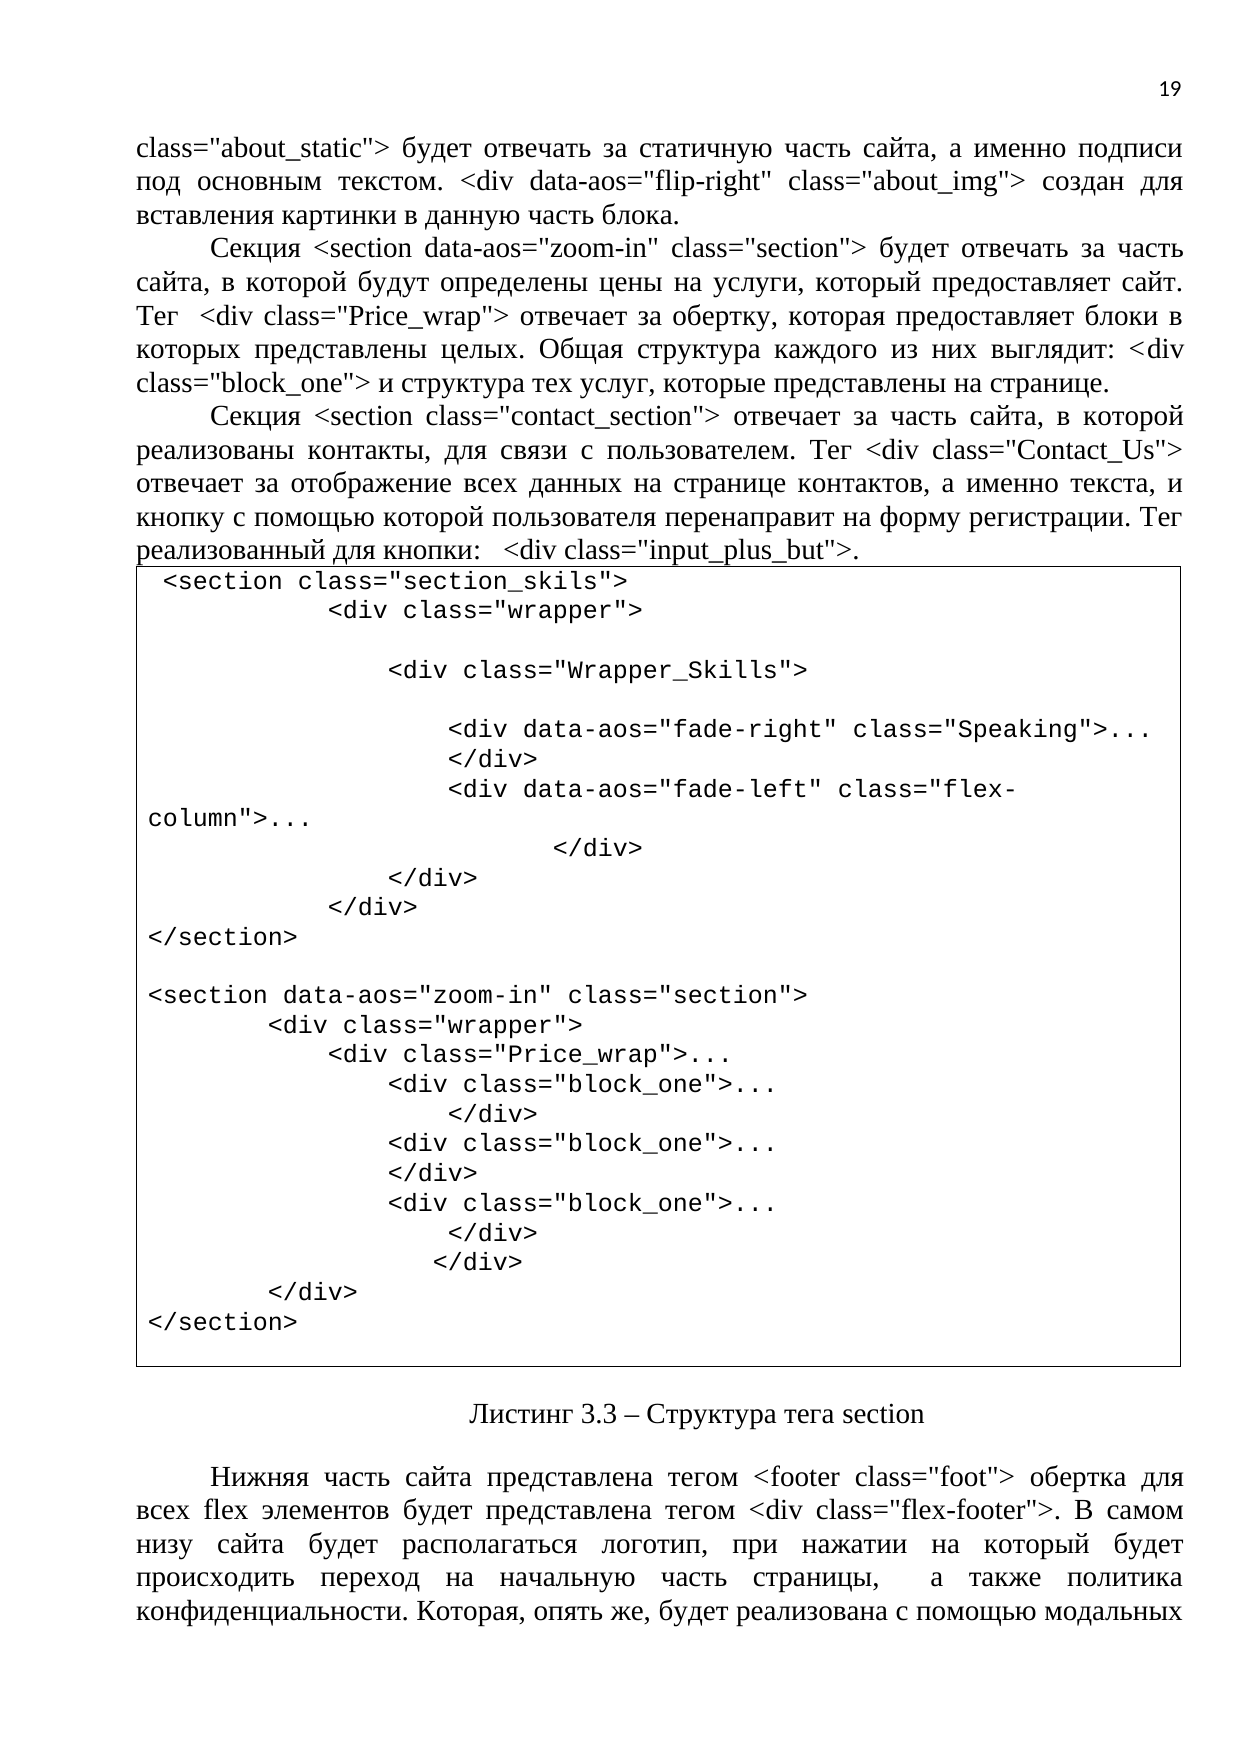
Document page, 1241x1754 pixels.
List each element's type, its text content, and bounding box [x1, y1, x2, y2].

table_header <section class="section_skils"> <div class="wrapper"> <div class="Wrapper_Skills"> <div data-aos="fade-right" class="Speaking">... </div> <div data-aos="fade-left" class="flex-column">... </div> </div> </div> </section> <section data-aos="zoom-in" class="section"> <div class="wrapper"> <div class="Price_wrap">... <div class="block_one">... </div> <div class="block_one">... </div> <div class="block_one">... </div> </div> </div> </section> [137, 567, 1180, 1366]
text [136, 130, 1184, 231]
text Секция <section class="contact_section"> отвечает за часть сайта, в которой реализованы контакты, для связи с пользователем. Тег <div class="Contact_Us"> отвечает за отображение всех данных на странице контактов, а именно текста, и кнопку с помощью которой пользователя перенаправит на форму регистрации. Тег реализованный для кнопки: <div class="input_plus_but">. [136, 398, 1184, 566]
text Секция <section data-aos="zoom-in" class="section"> будет отвечать за часть сайта, в которой будут определены цены на услуги, который предоставляет сайт. Тег <div class="Price_wrap"> отвечает за обертку, которая предоставляет блоки в которых представлены целых. Общая структура каждого из них выглядит: <div class="block_one"> и структура тех услуг, которые представлены на странице. [136, 231, 1184, 398]
text Листинг 3.3 – Структура тега section [136, 1396, 1184, 1429]
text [136, 1459, 1184, 1626]
